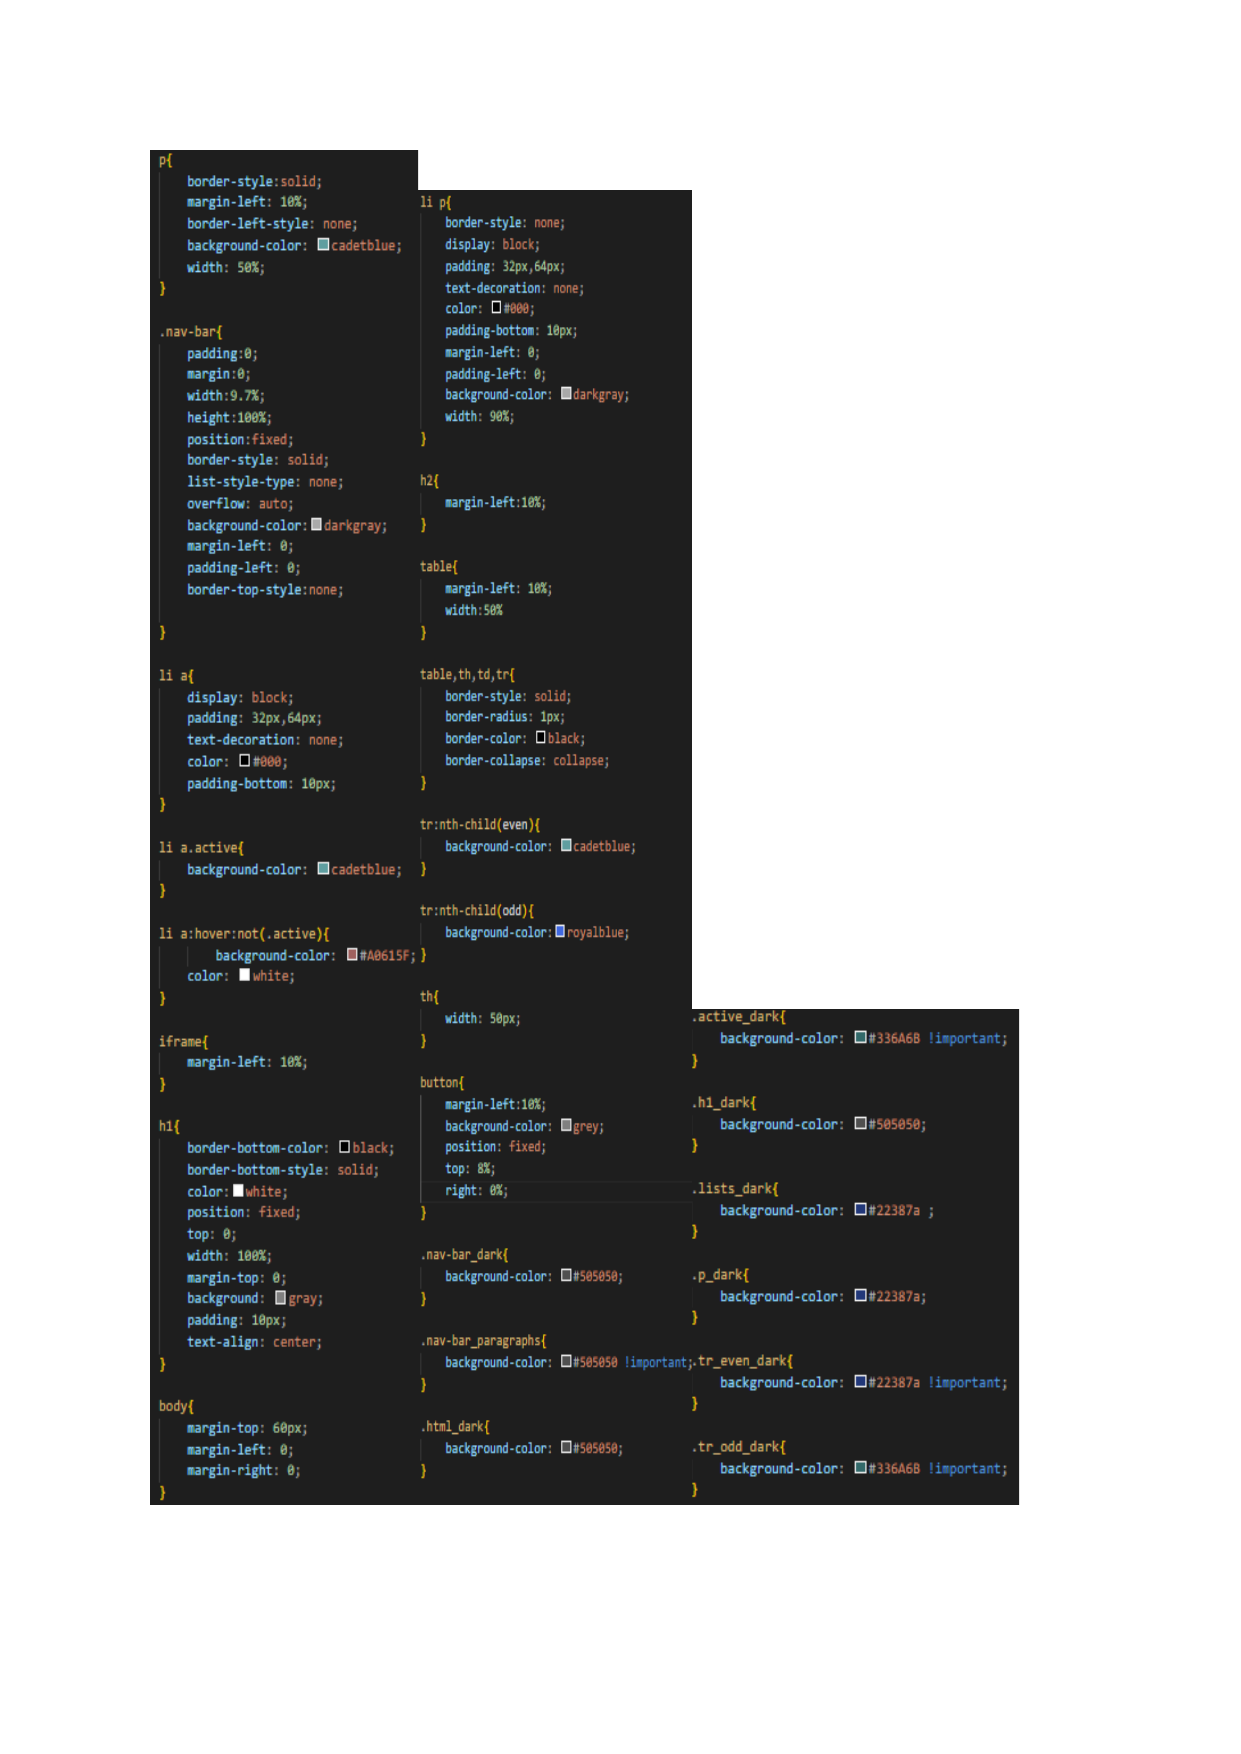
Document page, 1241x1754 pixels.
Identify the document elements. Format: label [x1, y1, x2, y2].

picture [150, 150, 1020, 1505]
